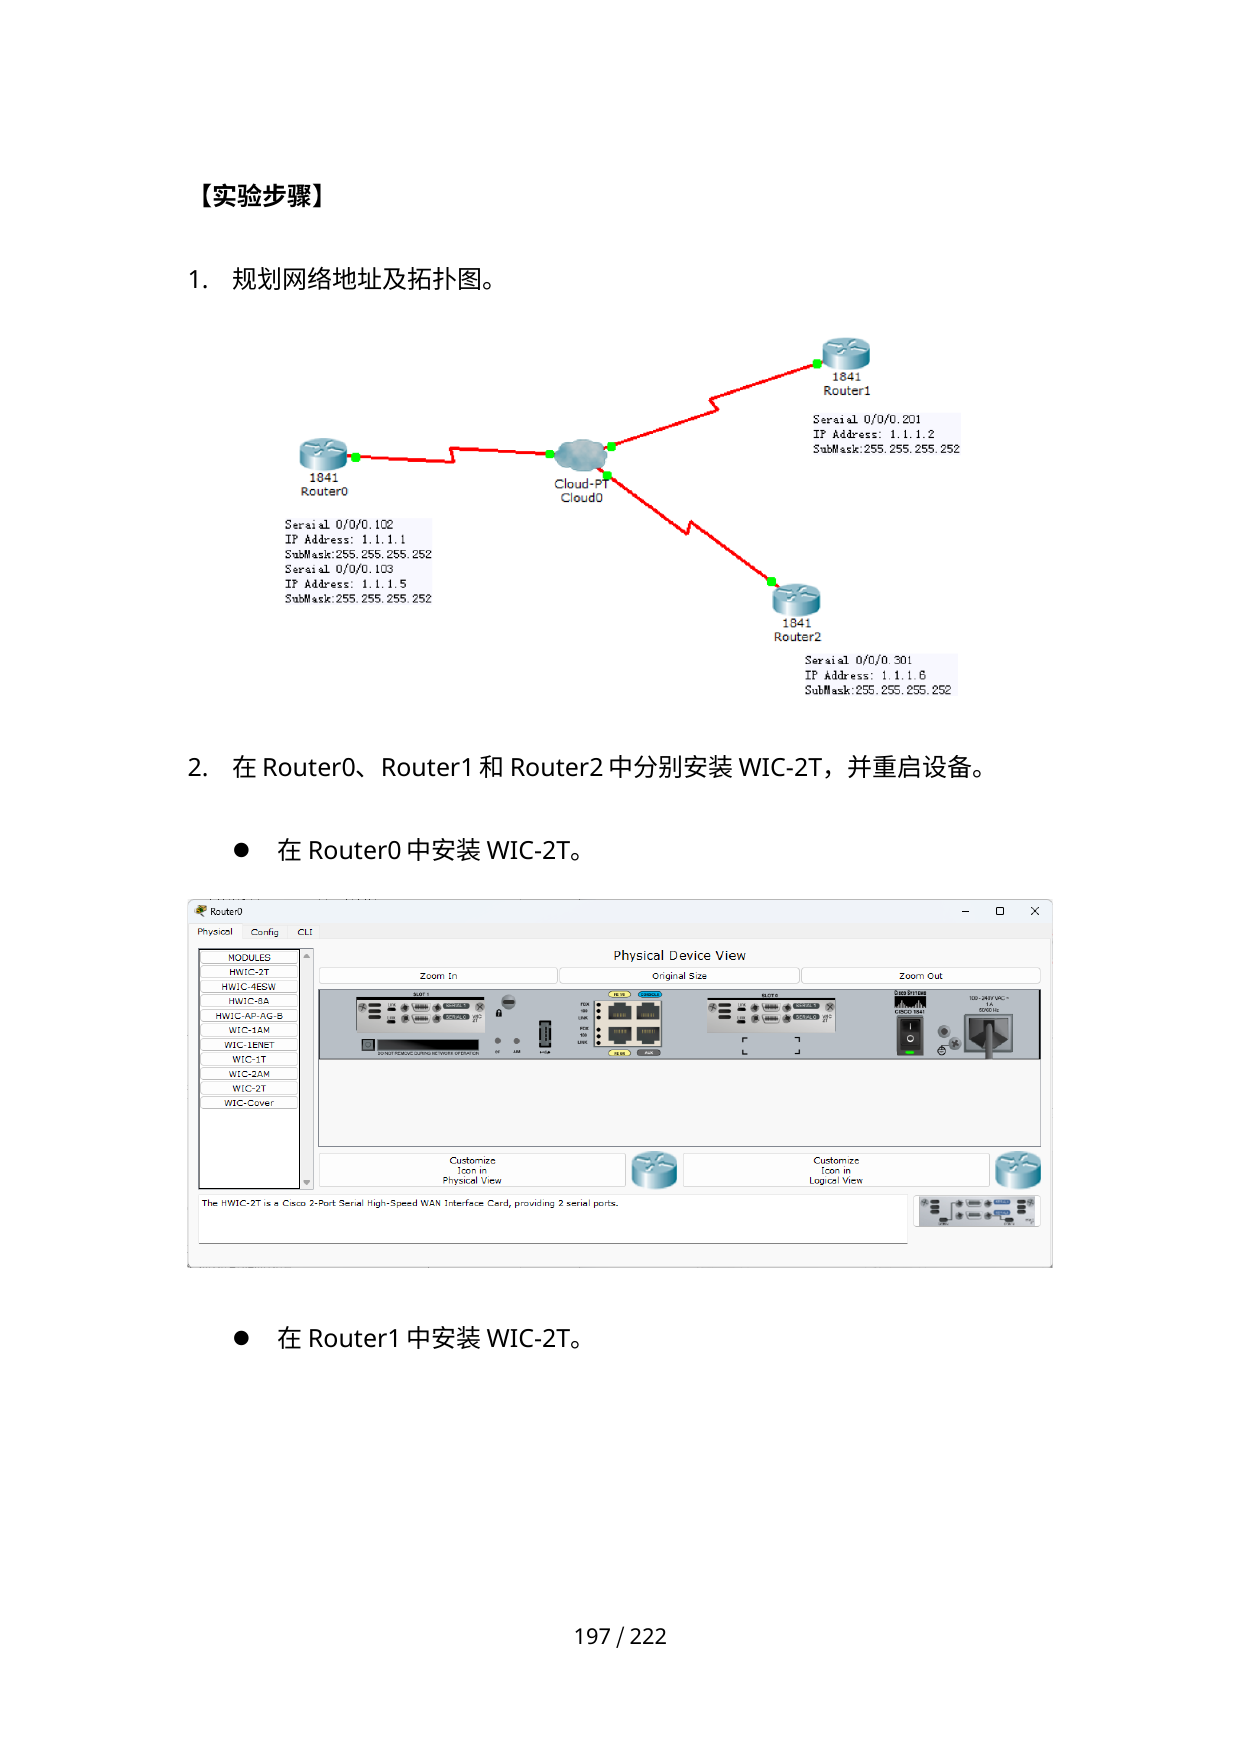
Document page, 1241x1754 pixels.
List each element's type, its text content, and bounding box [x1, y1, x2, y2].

picture [187, 899, 1053, 1268]
text 【实验步骤】 [187, 162, 1053, 227]
list 规划网络地址及拓扑图。 [187, 245, 1053, 310]
list 在Router0中安装WIC-2T。 [232, 816, 1053, 881]
picture [279, 328, 961, 700]
list 在Router0、Router1和Router2中分别安装WIC-2T，并重启设备。 [187, 733, 1053, 798]
list 在Router1中安装WIC-2T。 [232, 1304, 1053, 1369]
